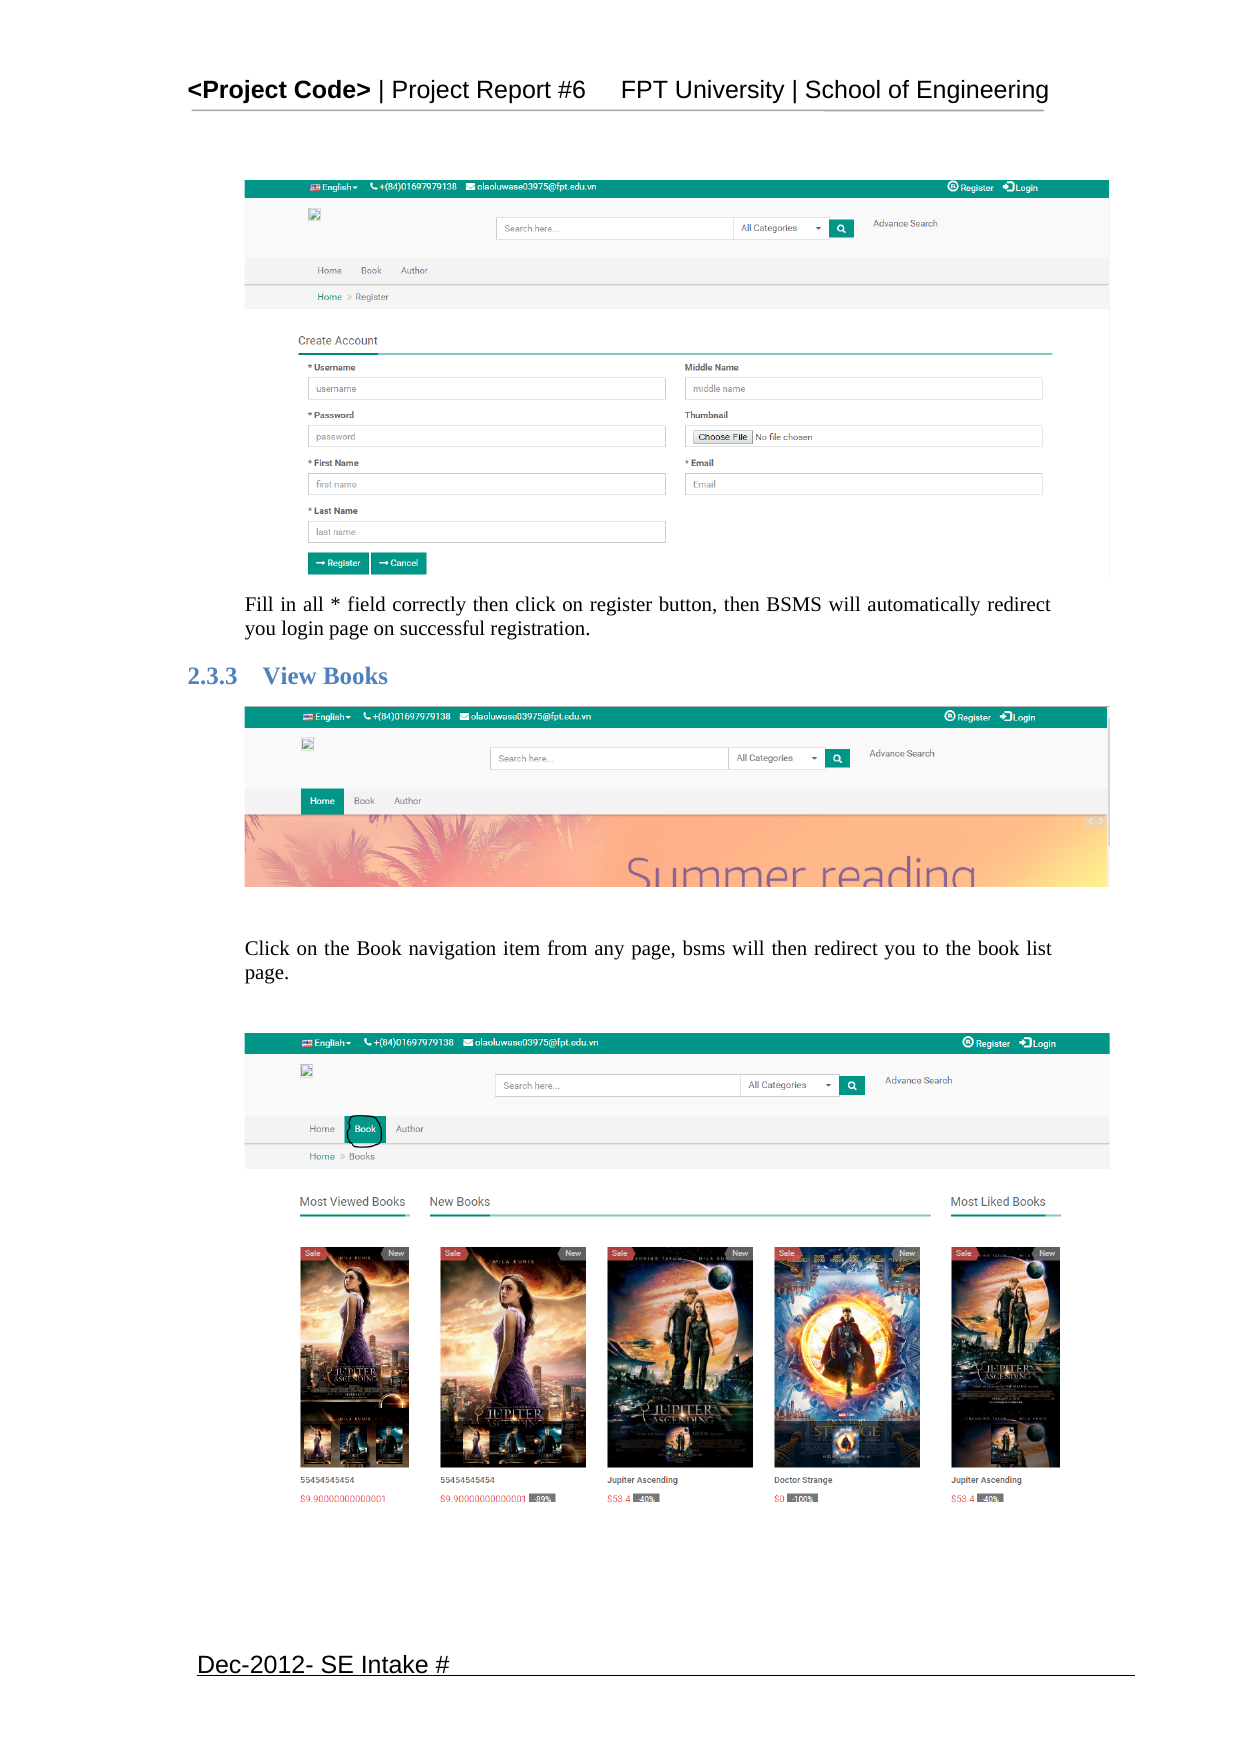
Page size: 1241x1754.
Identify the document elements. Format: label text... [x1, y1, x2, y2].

picture [244, 706, 1110, 887]
text Fill in all * field correctly then click on register button, then BSMS will automatically redirect you login page on successful registration. [244, 592, 1053, 640]
subtitle View Books [187, 661, 1053, 690]
text Click on the Book navigation item from any page, bsms will then redirect you to the book list page. [244, 936, 1053, 984]
picture [244, 180, 1110, 580]
picture [244, 1033, 1110, 1502]
